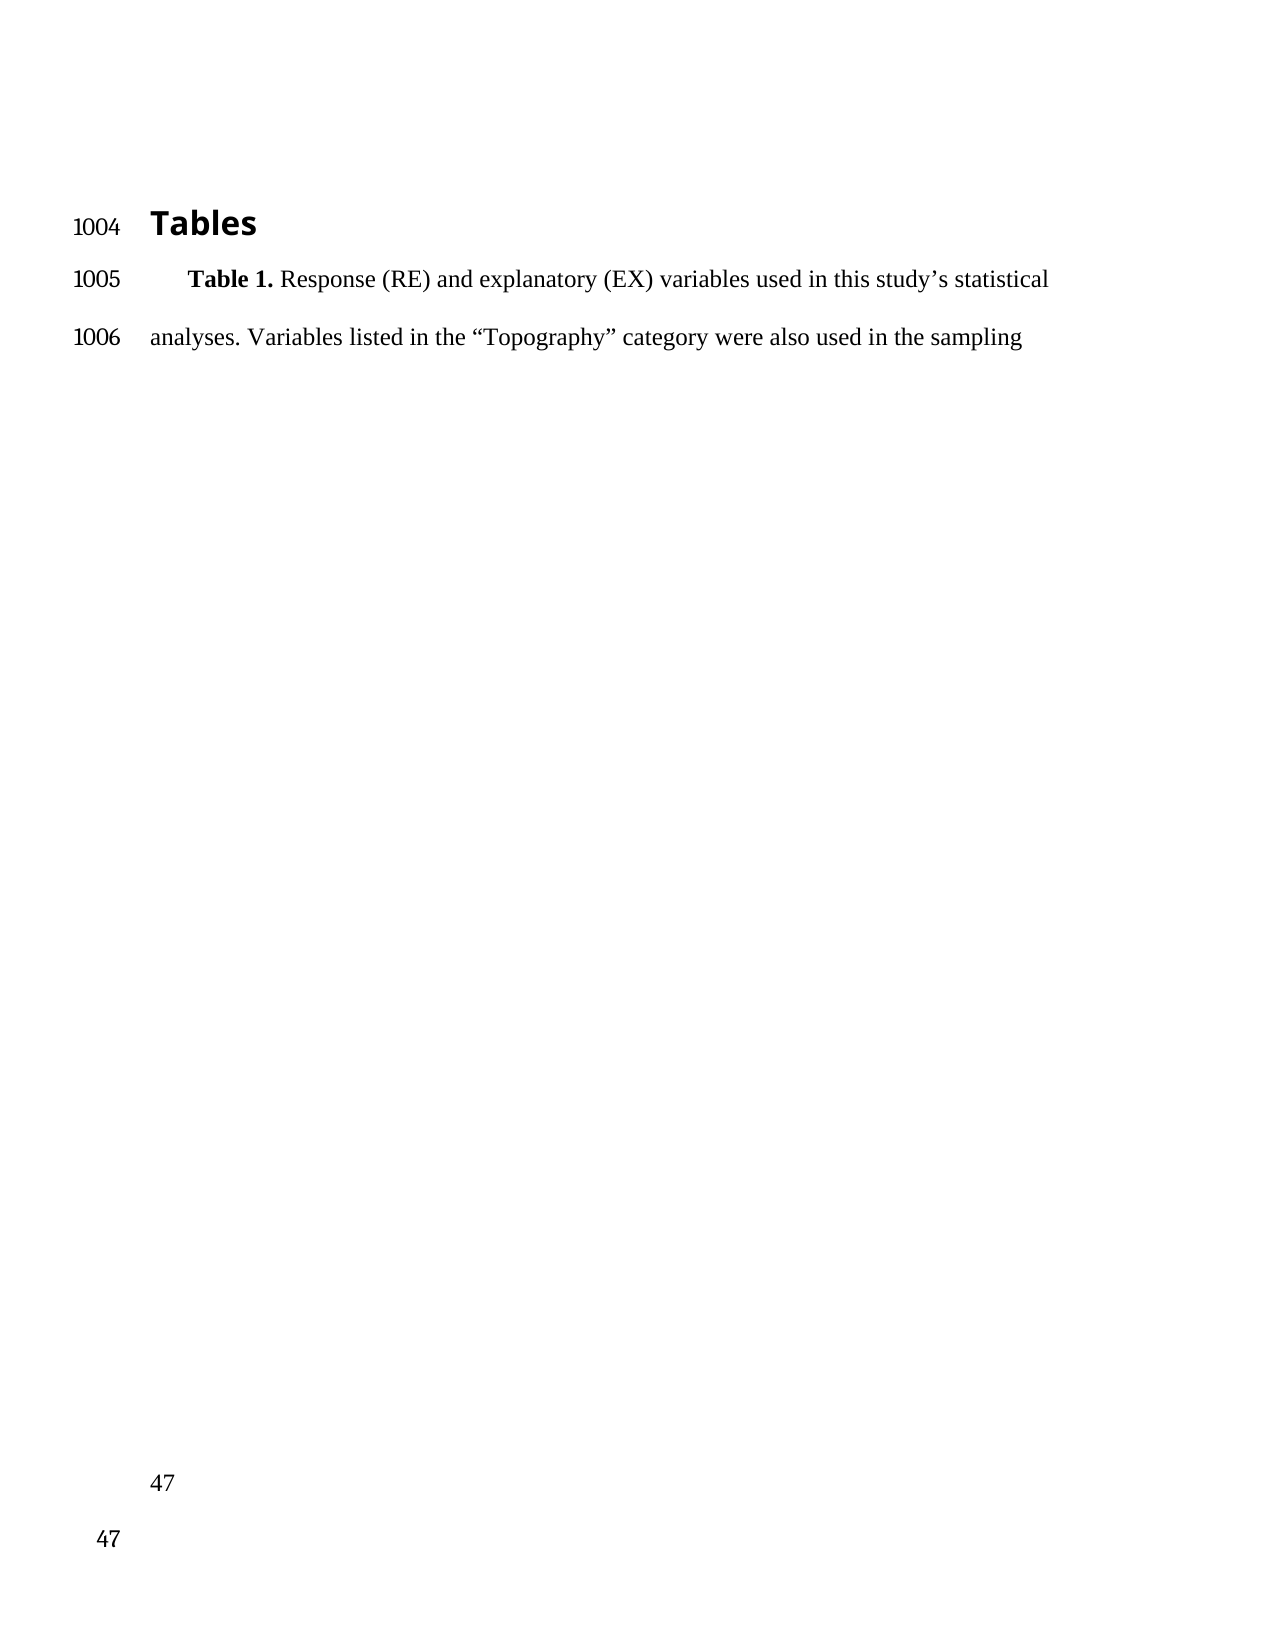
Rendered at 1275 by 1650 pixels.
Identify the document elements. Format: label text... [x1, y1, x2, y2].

text Table 1. Response (RE) and explanatory (EX) variables used in this study’s statistical analyses. Variables listed in the “Topography” category were also used in the sampling procedure to stratify inventory plots. [150, 264, 1125, 350]
subtitle Tables [150, 200, 1125, 245]
